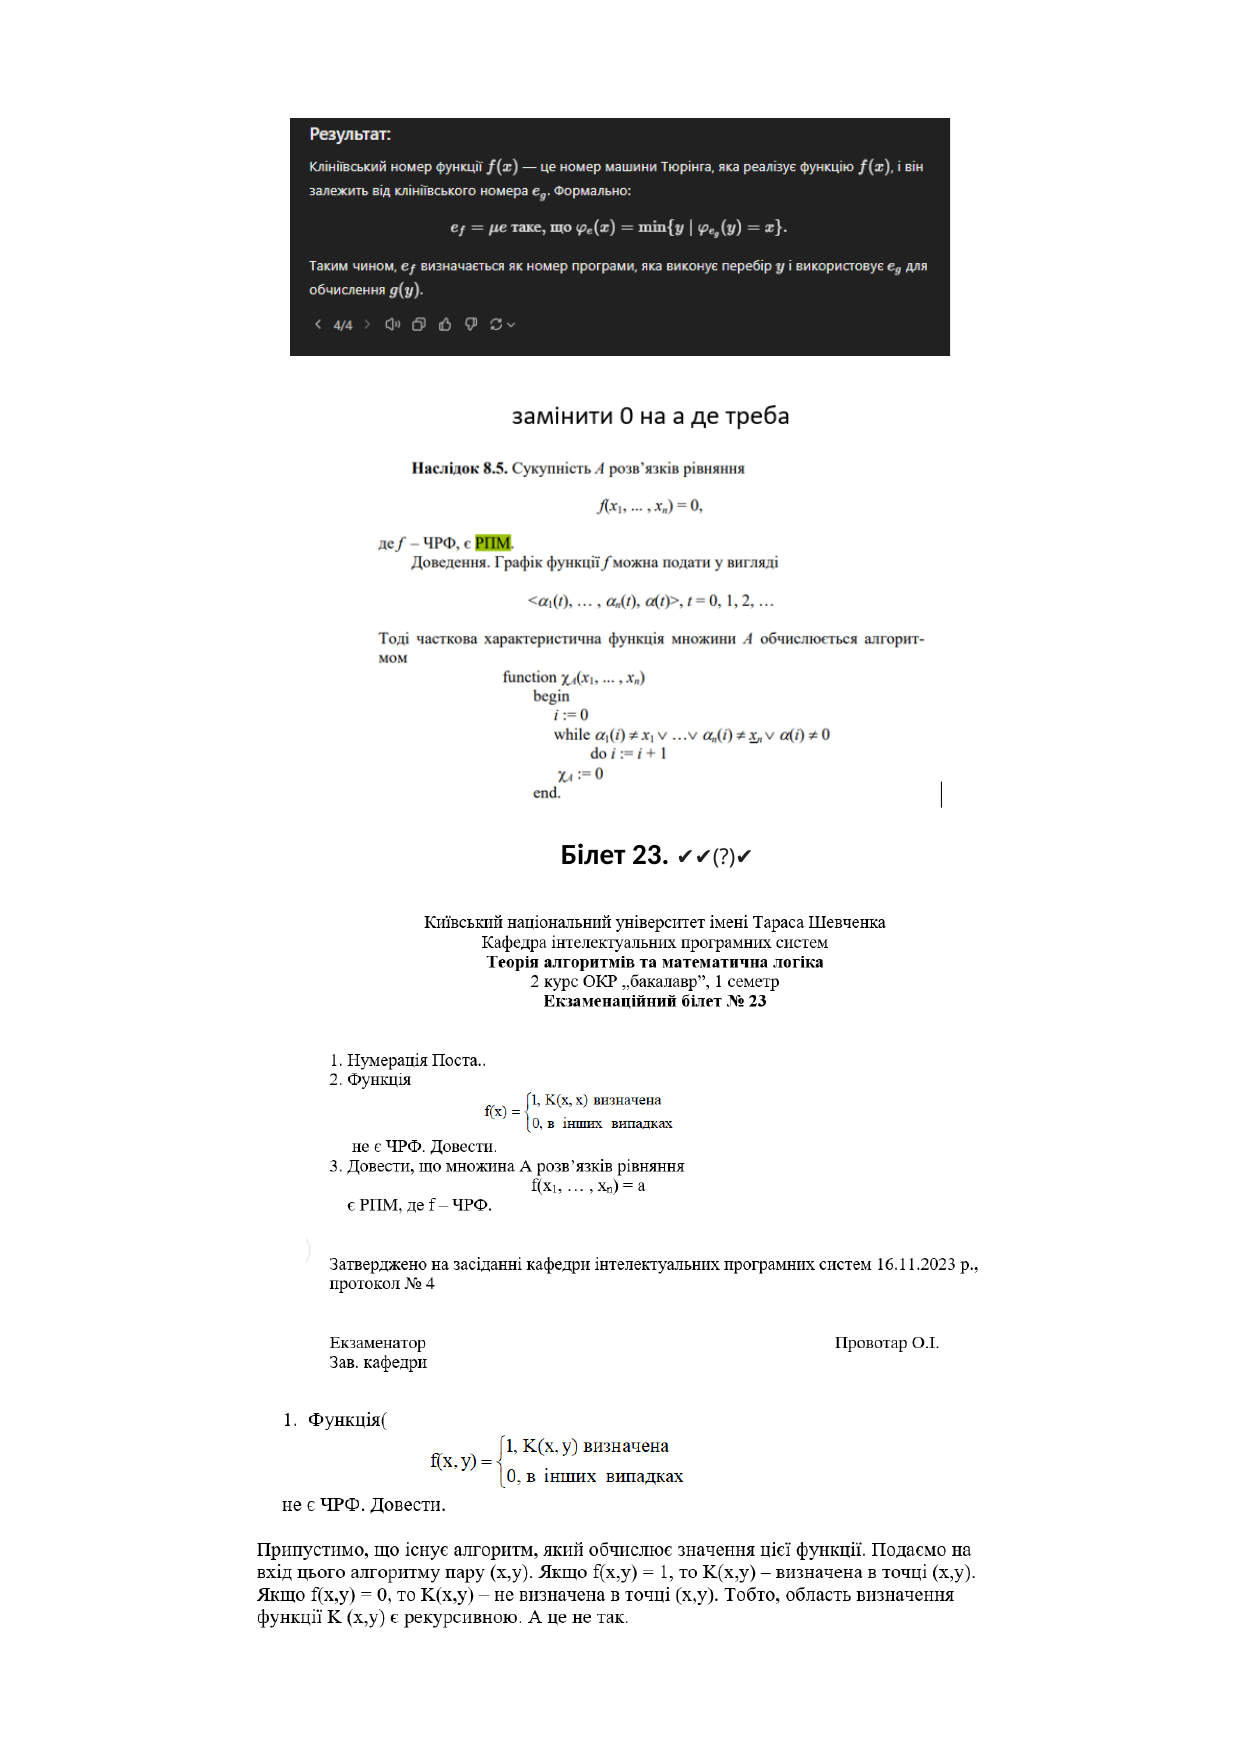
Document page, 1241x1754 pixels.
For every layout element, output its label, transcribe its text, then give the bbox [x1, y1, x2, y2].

text Білет 23. ✔✔(?)✔ [89, 836, 1152, 872]
picture [290, 118, 951, 356]
picture [320, 374, 994, 817]
picture [246, 1392, 994, 1634]
picture [306, 891, 1009, 1390]
